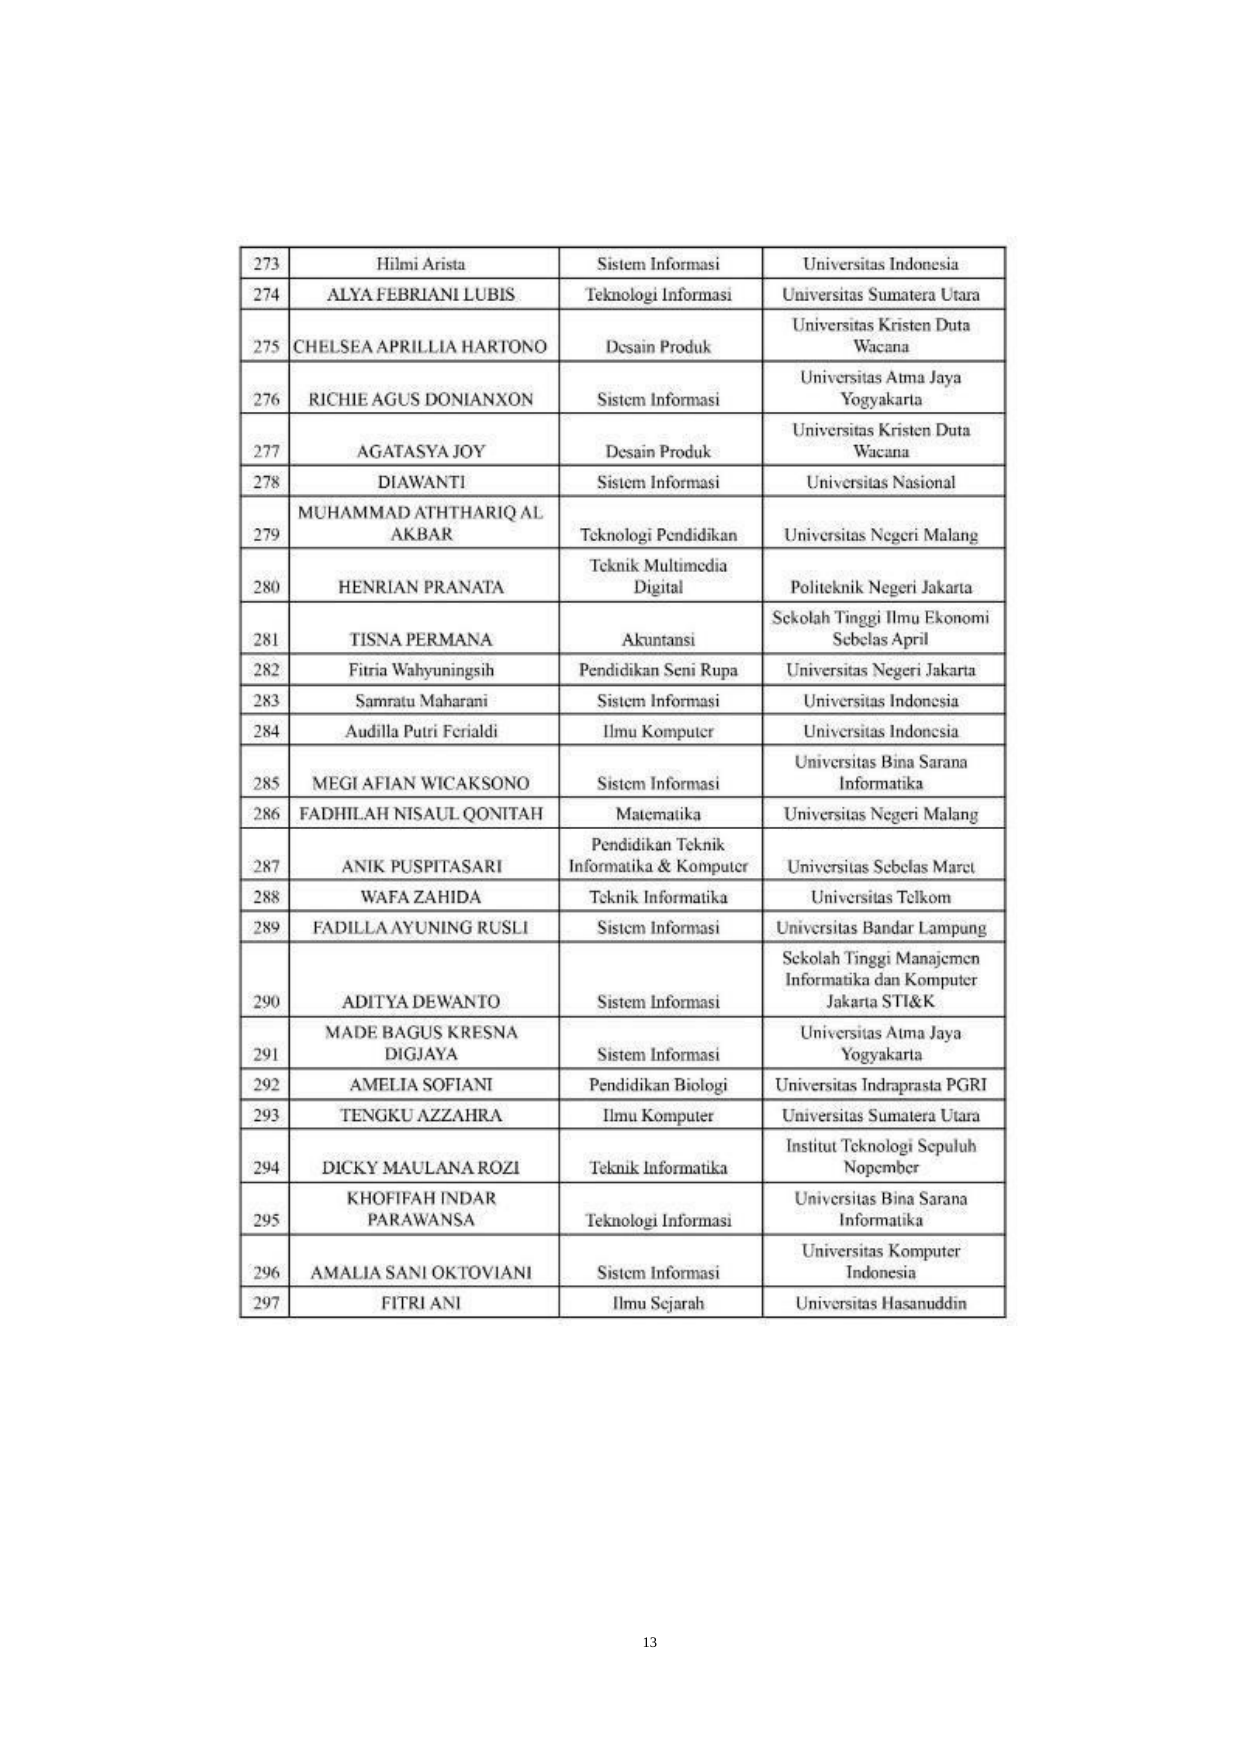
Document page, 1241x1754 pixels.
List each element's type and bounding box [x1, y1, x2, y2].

picture [236, 236, 1018, 1326]
